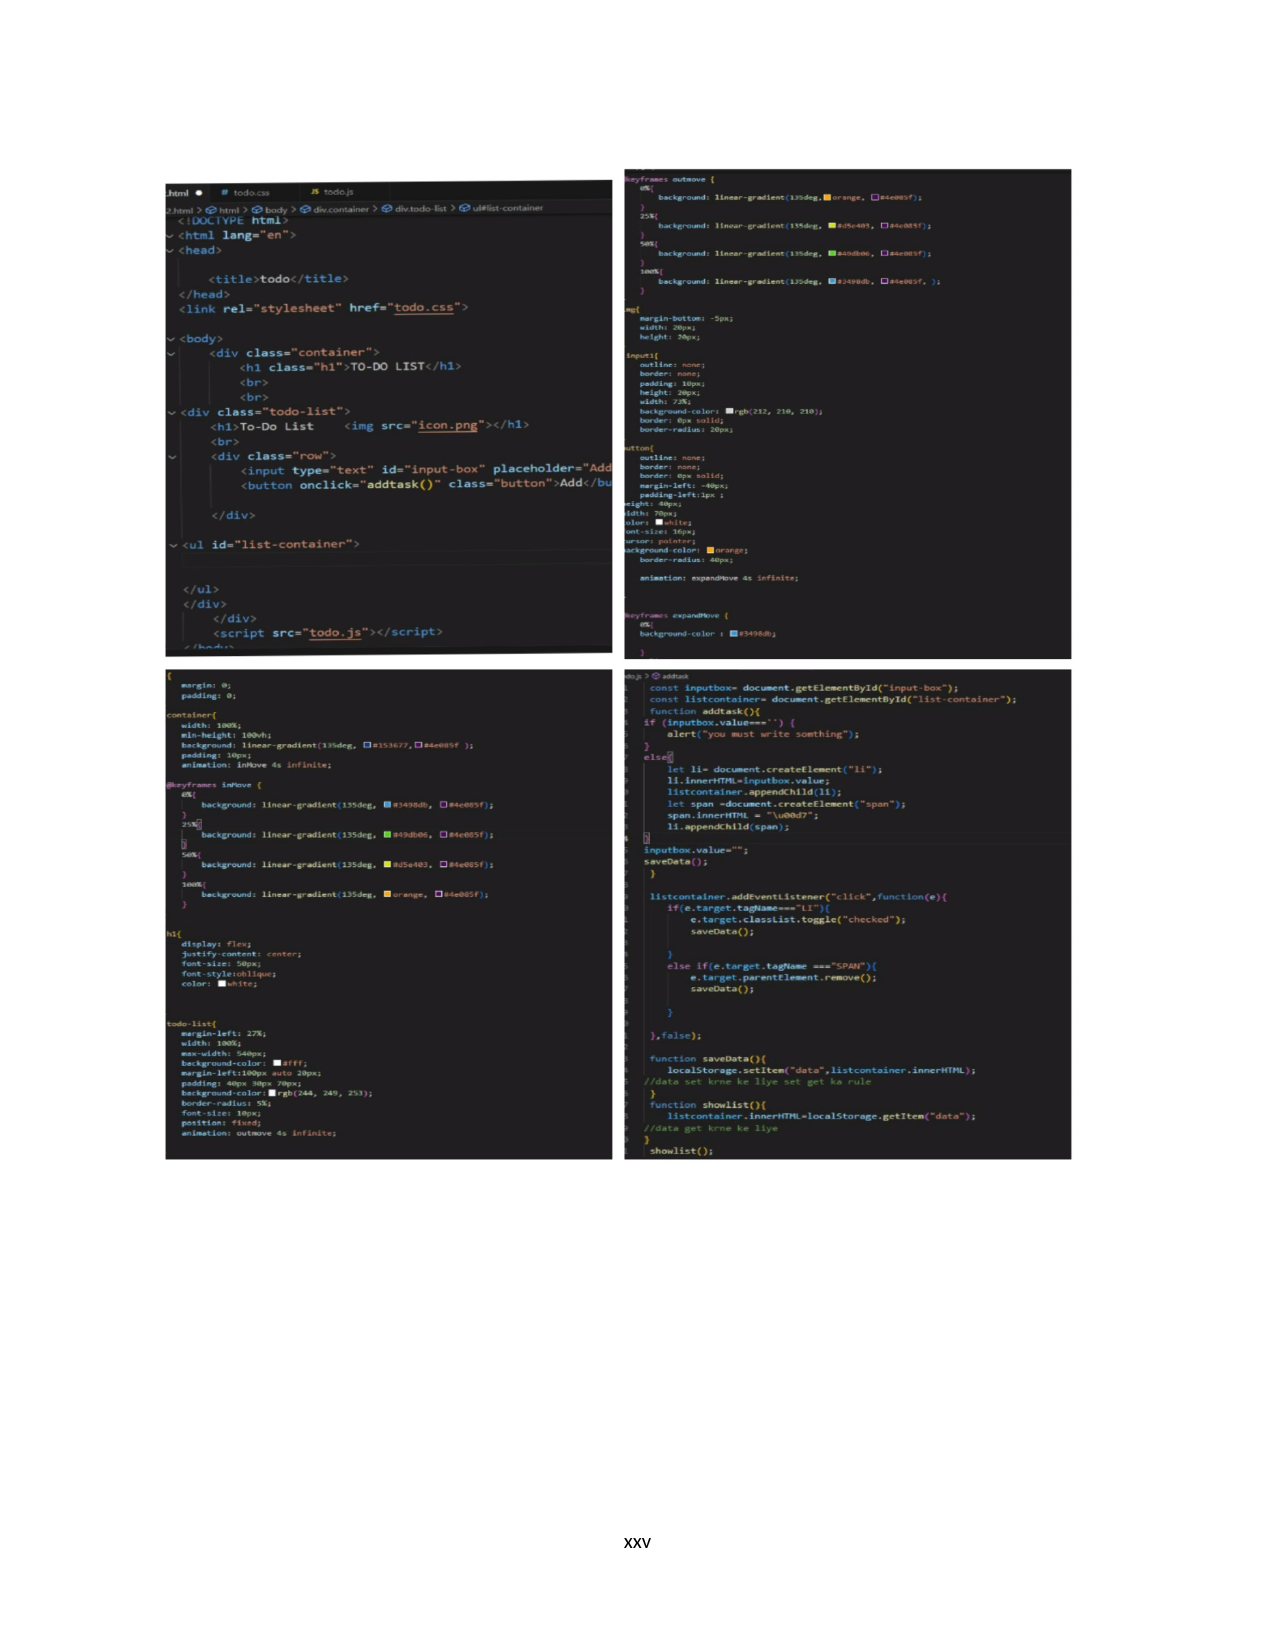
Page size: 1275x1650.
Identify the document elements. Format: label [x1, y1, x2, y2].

picture [141, 150, 1094, 1179]
